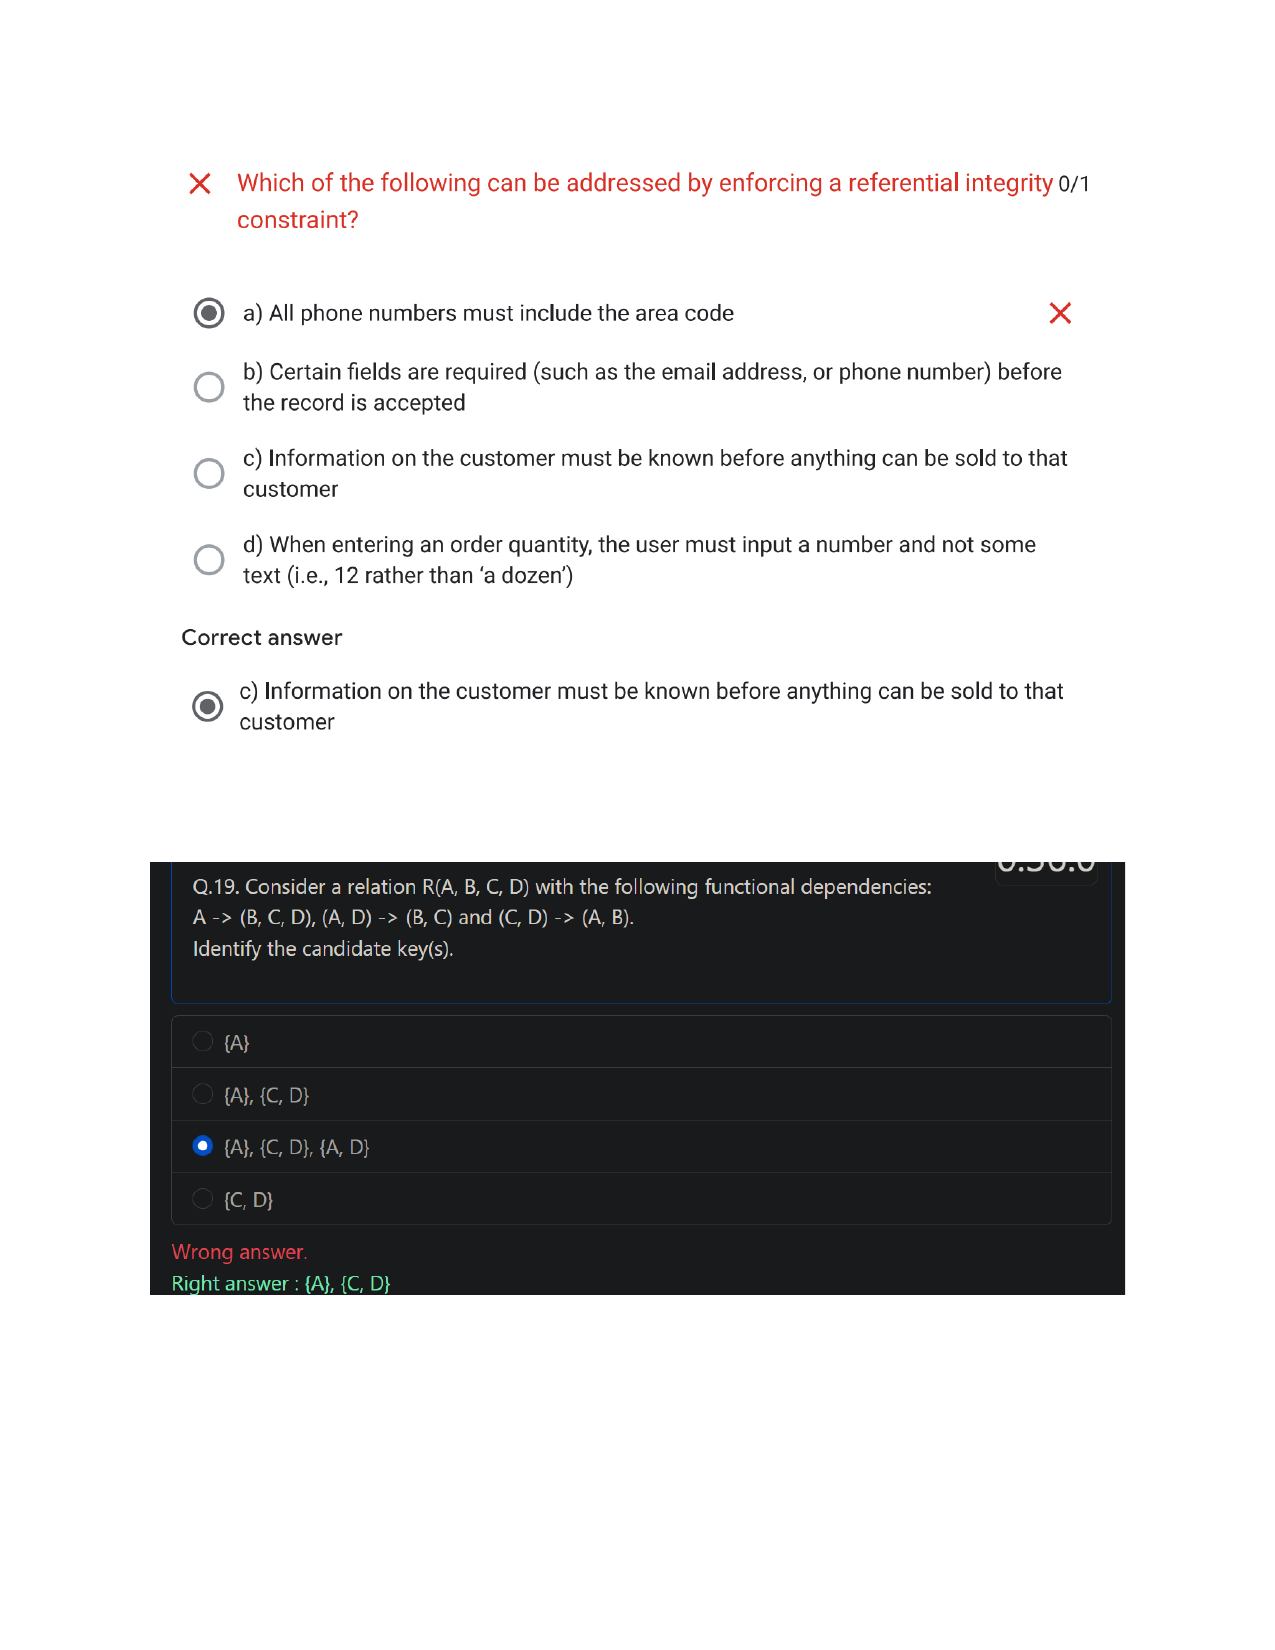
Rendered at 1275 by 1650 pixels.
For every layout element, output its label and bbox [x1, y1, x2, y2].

picture [150, 150, 1125, 750]
picture [150, 862, 1125, 1295]
